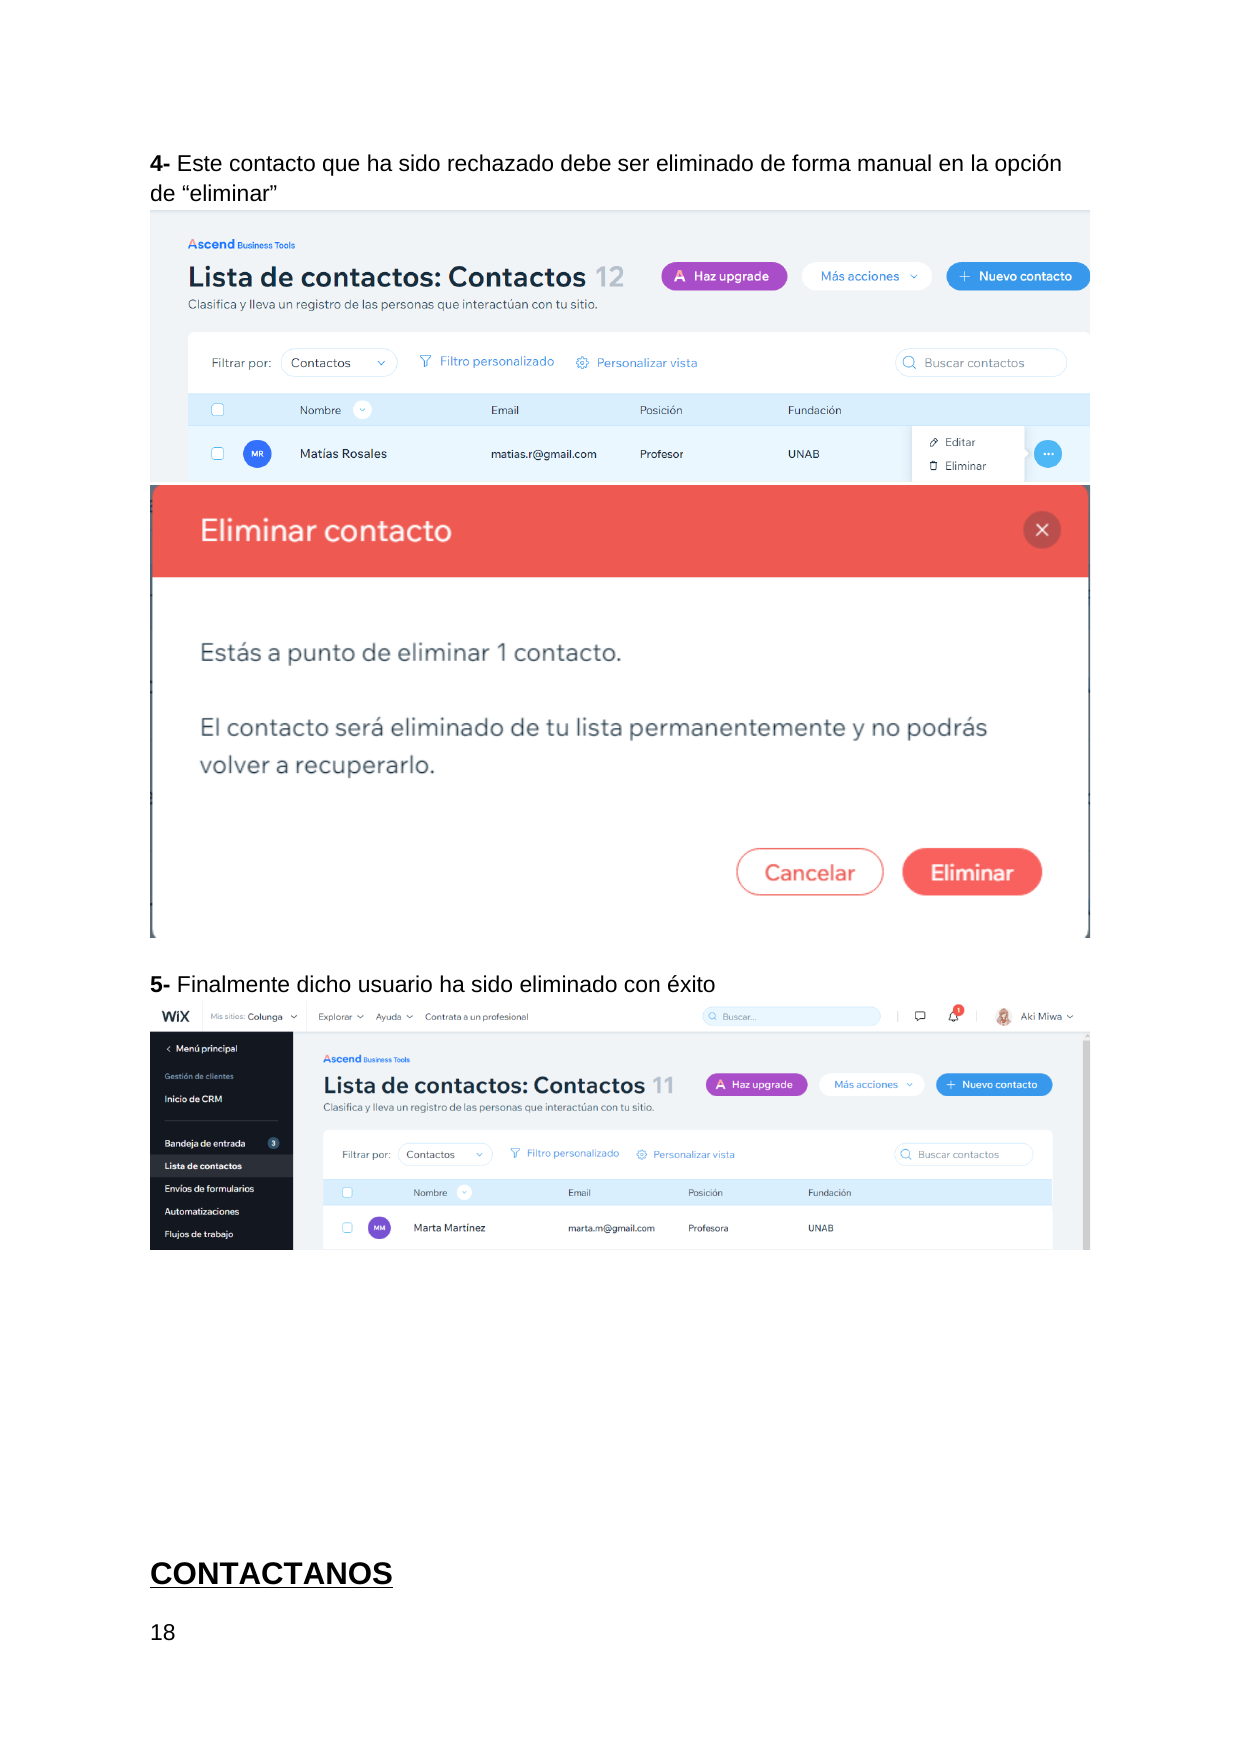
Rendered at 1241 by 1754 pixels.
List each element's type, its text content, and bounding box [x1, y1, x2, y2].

text 4- Este contacto que ha sido rechazado debe ser eliminado de forma manual en la opción de “eliminar” [150, 150, 1090, 207]
picture [150, 1001, 1091, 1250]
picture [150, 485, 1091, 938]
picture [150, 210, 1091, 482]
text CONTACTANOS [150, 1555, 1090, 1591]
text 5- Finalmente dicho usuario ha sido eliminado con éxito [150, 971, 1090, 998]
